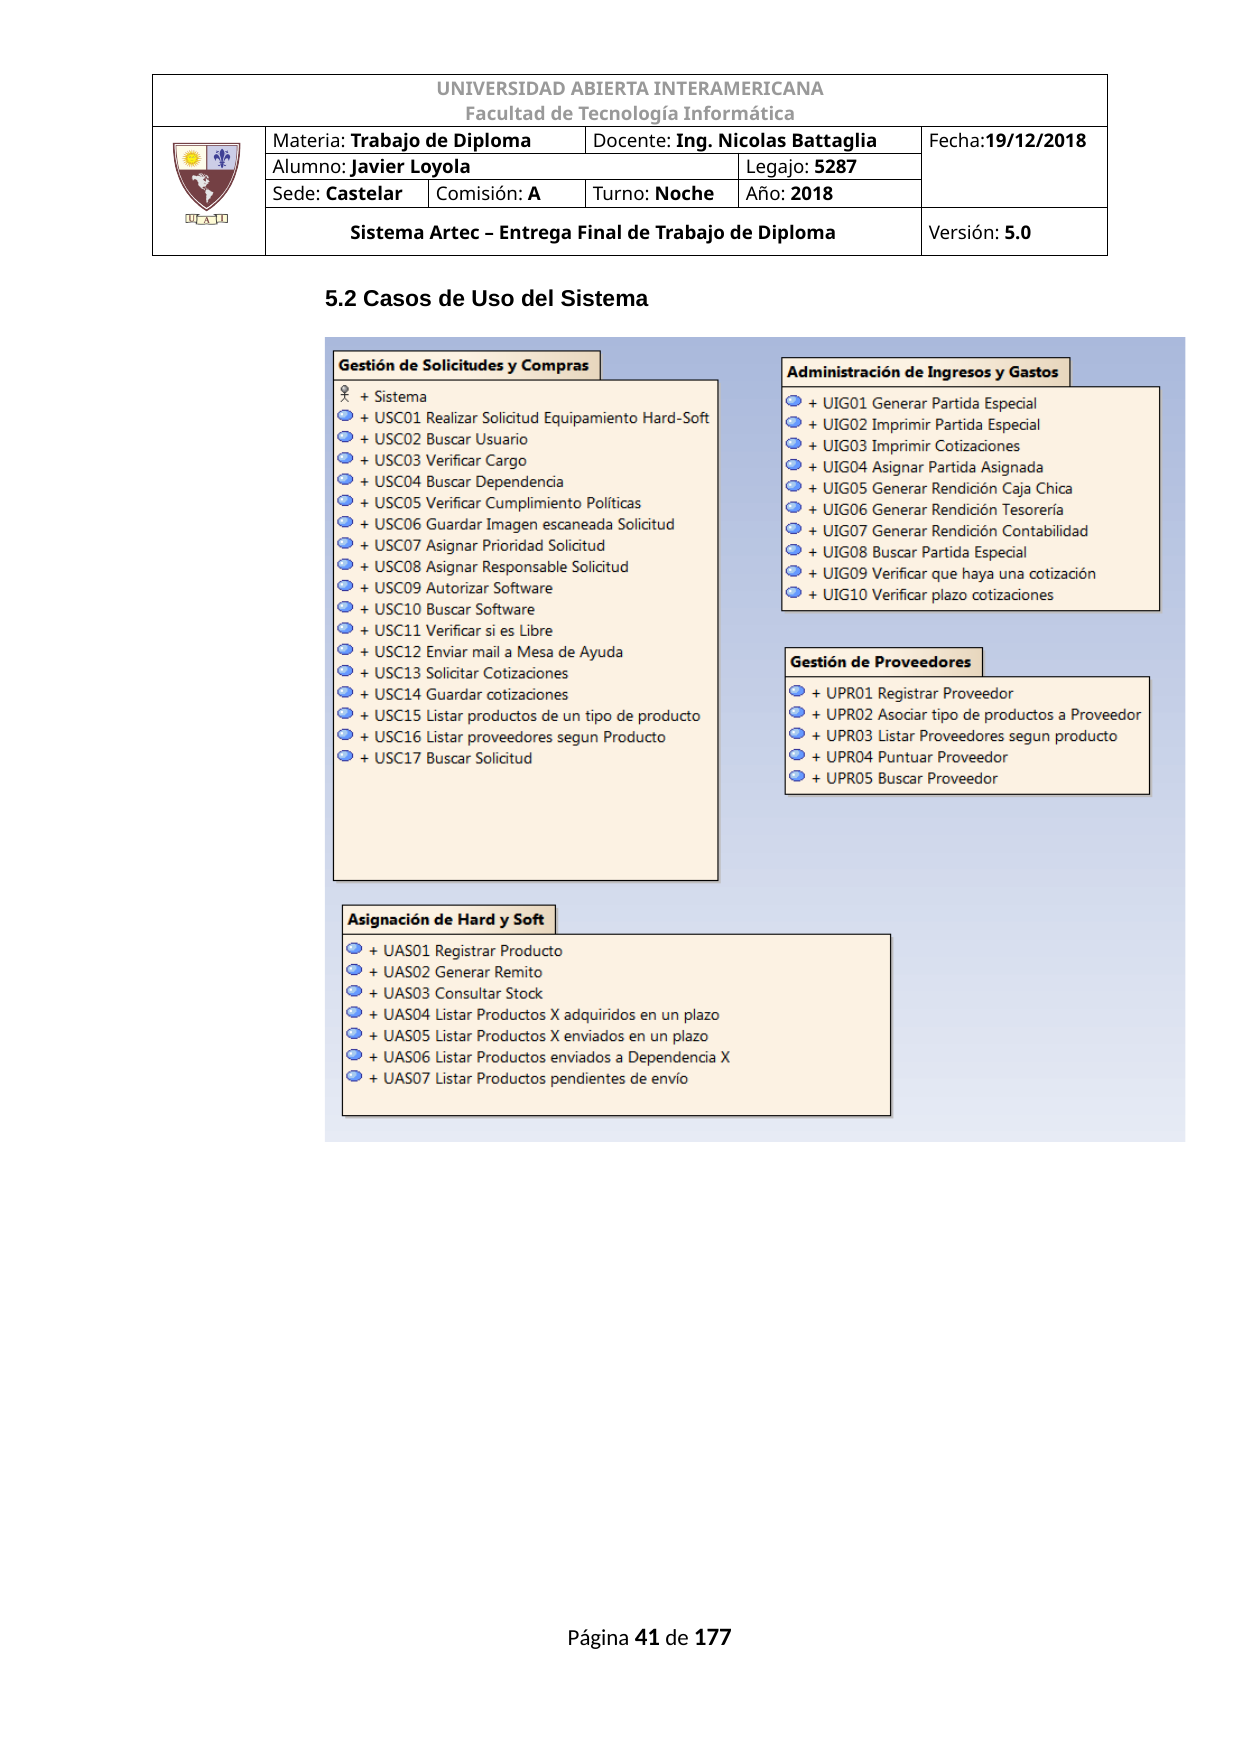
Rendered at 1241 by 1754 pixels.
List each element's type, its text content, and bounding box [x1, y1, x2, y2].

text 5.2 Casos de Uso del Sistema [325, 284, 1122, 311]
picture [157, 136, 257, 228]
picture [324, 337, 1186, 1142]
